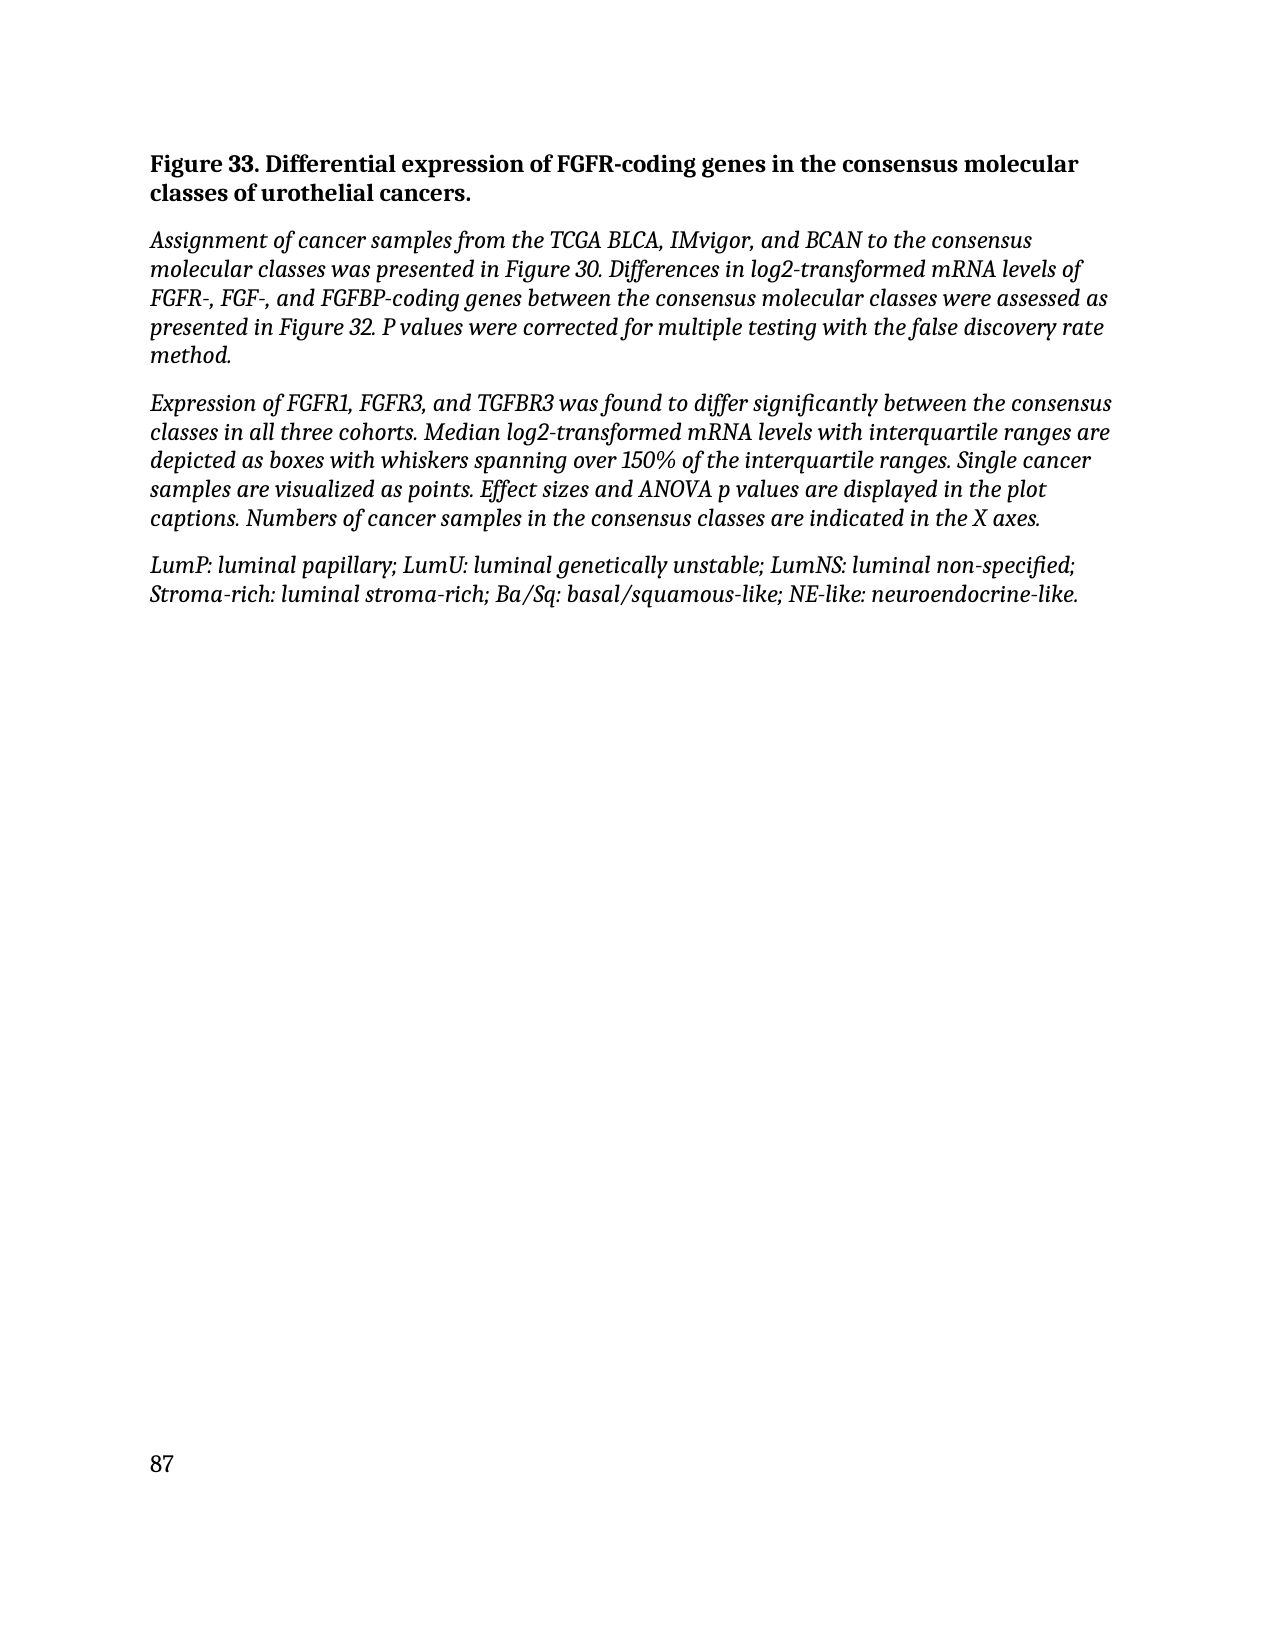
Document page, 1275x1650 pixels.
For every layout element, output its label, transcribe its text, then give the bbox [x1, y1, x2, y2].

text LumP: luminal papillary; LumU: luminal genetically unstable; LumNS: luminal non-specified; Stroma-rich: luminal stroma-rich; Ba/Sq: basal/squamous-like; NE-like: neuroendocrine-like. [150, 551, 1125, 609]
text Expression of FGFR1, FGFR3, and TGFBR3 was found to differ significantly between the consensus classes in all three cohorts. Median log2-transformed mRNA levels with interquartile ranges are depicted as boxes with whiskers spanning over 150% of the interquartile ranges. Single cancer samples are visualized as points. Effect sizes and ANOVA p values are displayed in the plot captions. Numbers of cancer samples in the consensus classes are indicated in the X axes. [150, 389, 1125, 532]
text Figure 33. Differential expression of FGFR-coding genes in the consensus molecular classes of urothelial cancers. [150, 150, 1125, 207]
text Assignment of cancer samples from the TCGA BLCA, IMvigor, and BCAN to the consensus molecular classes was presented in Figure 30. Differences in log2-transformed mRNA levels of FGFR-, FGF-, and FGFBP-coding genes between the consensus molecular classes were assessed as presented in Figure 32. P values were corrected for multiple testing with the false discovery rate method. [150, 226, 1125, 370]
